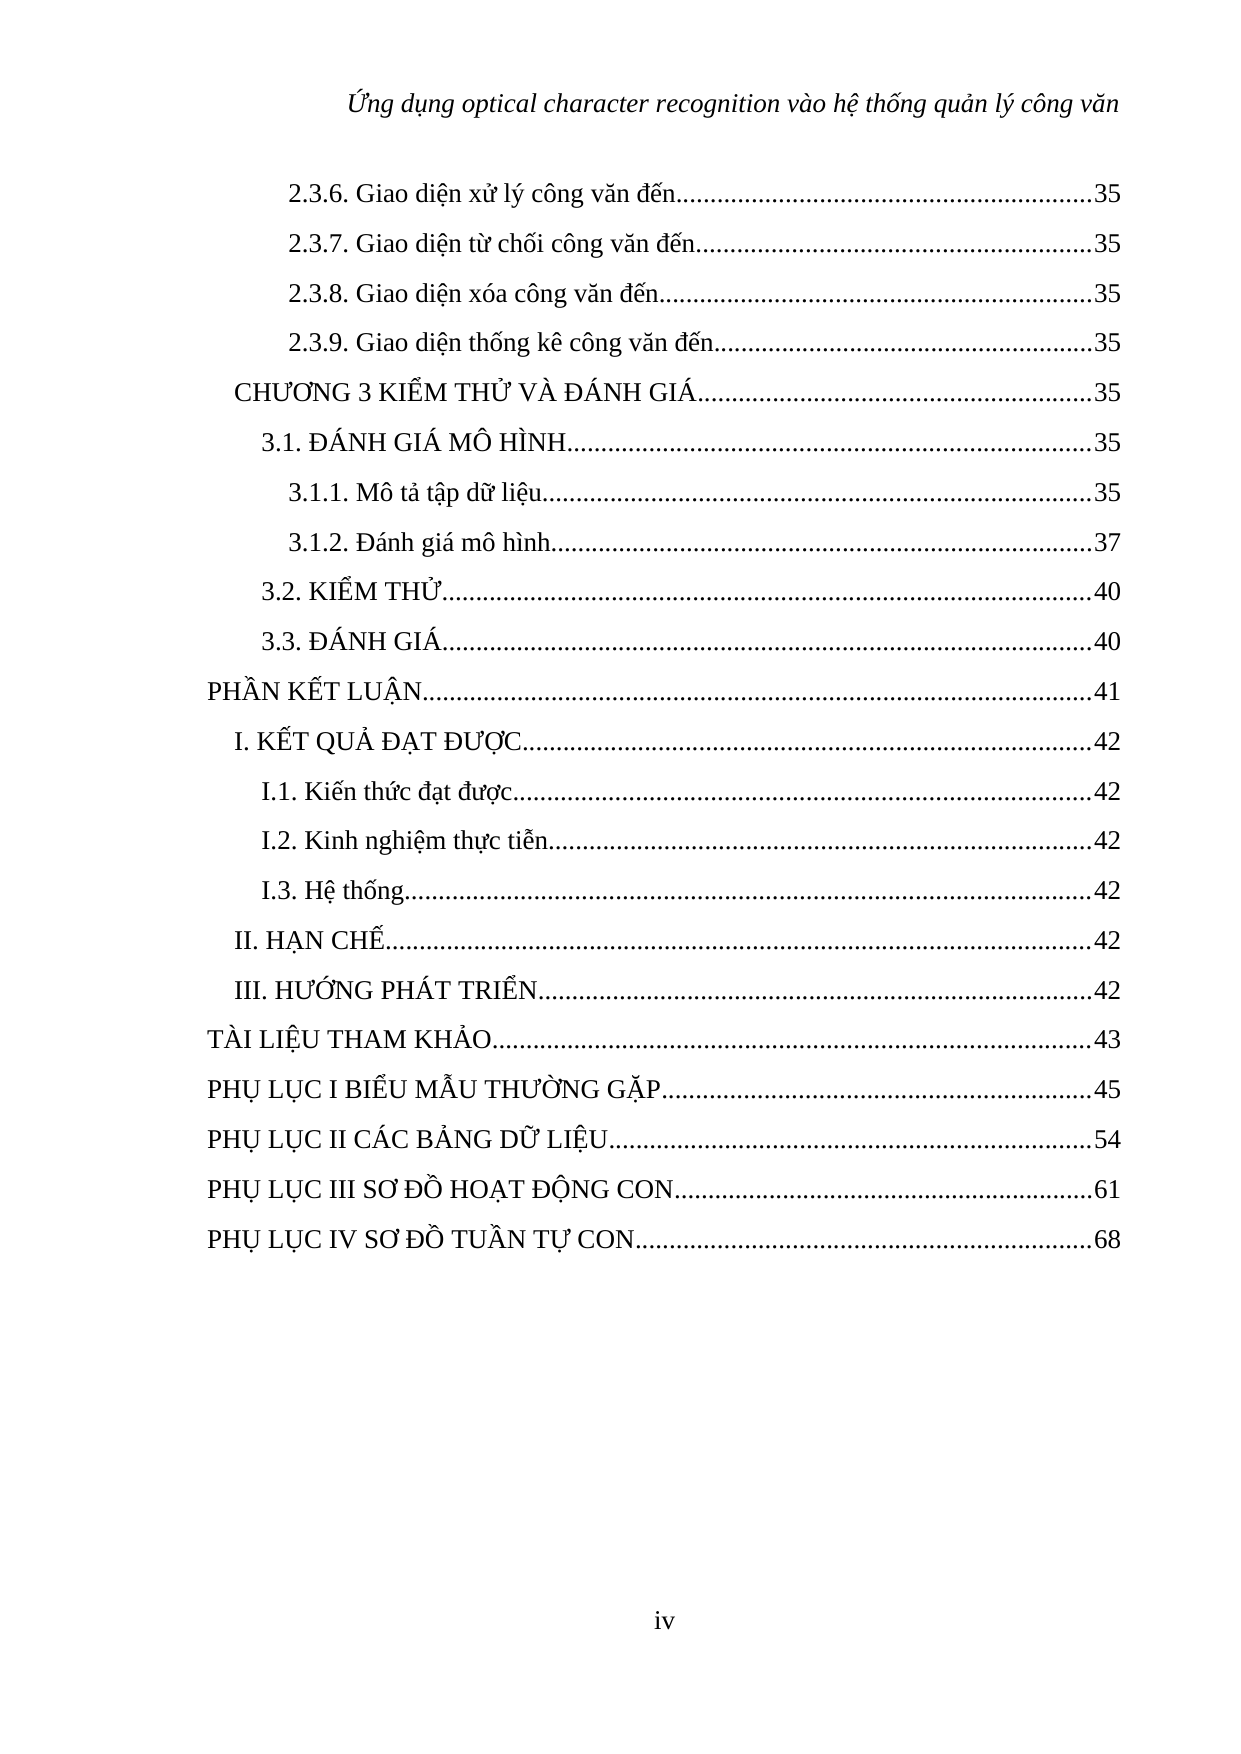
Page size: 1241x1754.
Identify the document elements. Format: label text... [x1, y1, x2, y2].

text 2.3.7. Giao diện từ chối công văn đến 35 [288, 227, 1122, 258]
text I.3. Hệ thống 42 [261, 874, 1122, 905]
text 3.3. ĐÁNH GIÁ 40 [261, 625, 1122, 656]
text 3.1.1. Mô tả tập dữ liệu 35 [288, 476, 1122, 507]
text I.1. Kiến thức đạt được 42 [261, 775, 1122, 806]
text PHỤ LỤC III SƠ ĐỒ HOẠT ĐỘNG CON 61 [207, 1173, 1122, 1204]
text PHẦN KẾT LUẬN 41 [207, 675, 1122, 706]
text 2.3.9. Giao diện thống kê công văn đến 35 [288, 327, 1122, 358]
text TÀI LIỆU THAM KHẢO 43 [207, 1024, 1122, 1055]
text PHỤ LỤC II CÁC BẢNG DỮ LIỆU 54 [207, 1123, 1122, 1154]
text II. HẠN CHẾ 42 [234, 924, 1122, 955]
text I. KẾT QUẢ ĐẠT ĐƯỢC 42 [234, 725, 1122, 756]
text III. HƯỚNG PHÁT TRIỂN 42 [234, 974, 1122, 1005]
text PHỤ LỤC IV SƠ ĐỒ TUẦN TỰ CON 68 [207, 1223, 1122, 1254]
text CHƯƠNG 3 KIỂM THỬ VÀ ĐÁNH GIÁ 35 [234, 376, 1122, 407]
text 3.1.2. Đánh giá mô hình 37 [288, 526, 1122, 557]
text 3.2. KIỂM THỬ 40 [261, 576, 1122, 607]
text 3.1. ĐÁNH GIÁ MÔ HÌNH 35 [261, 426, 1122, 457]
text 2.3.6. Giao diện xử lý công văn đến 35 [288, 177, 1122, 208]
text I.2. Kinh nghiệm thực tiễn 42 [261, 824, 1122, 856]
text PHỤ LỤC I BIỂU MẪU THƯỜNG GẶP 45 [207, 1073, 1122, 1104]
text 2.3.8. Giao diện xóa công văn đến 35 [288, 277, 1122, 308]
